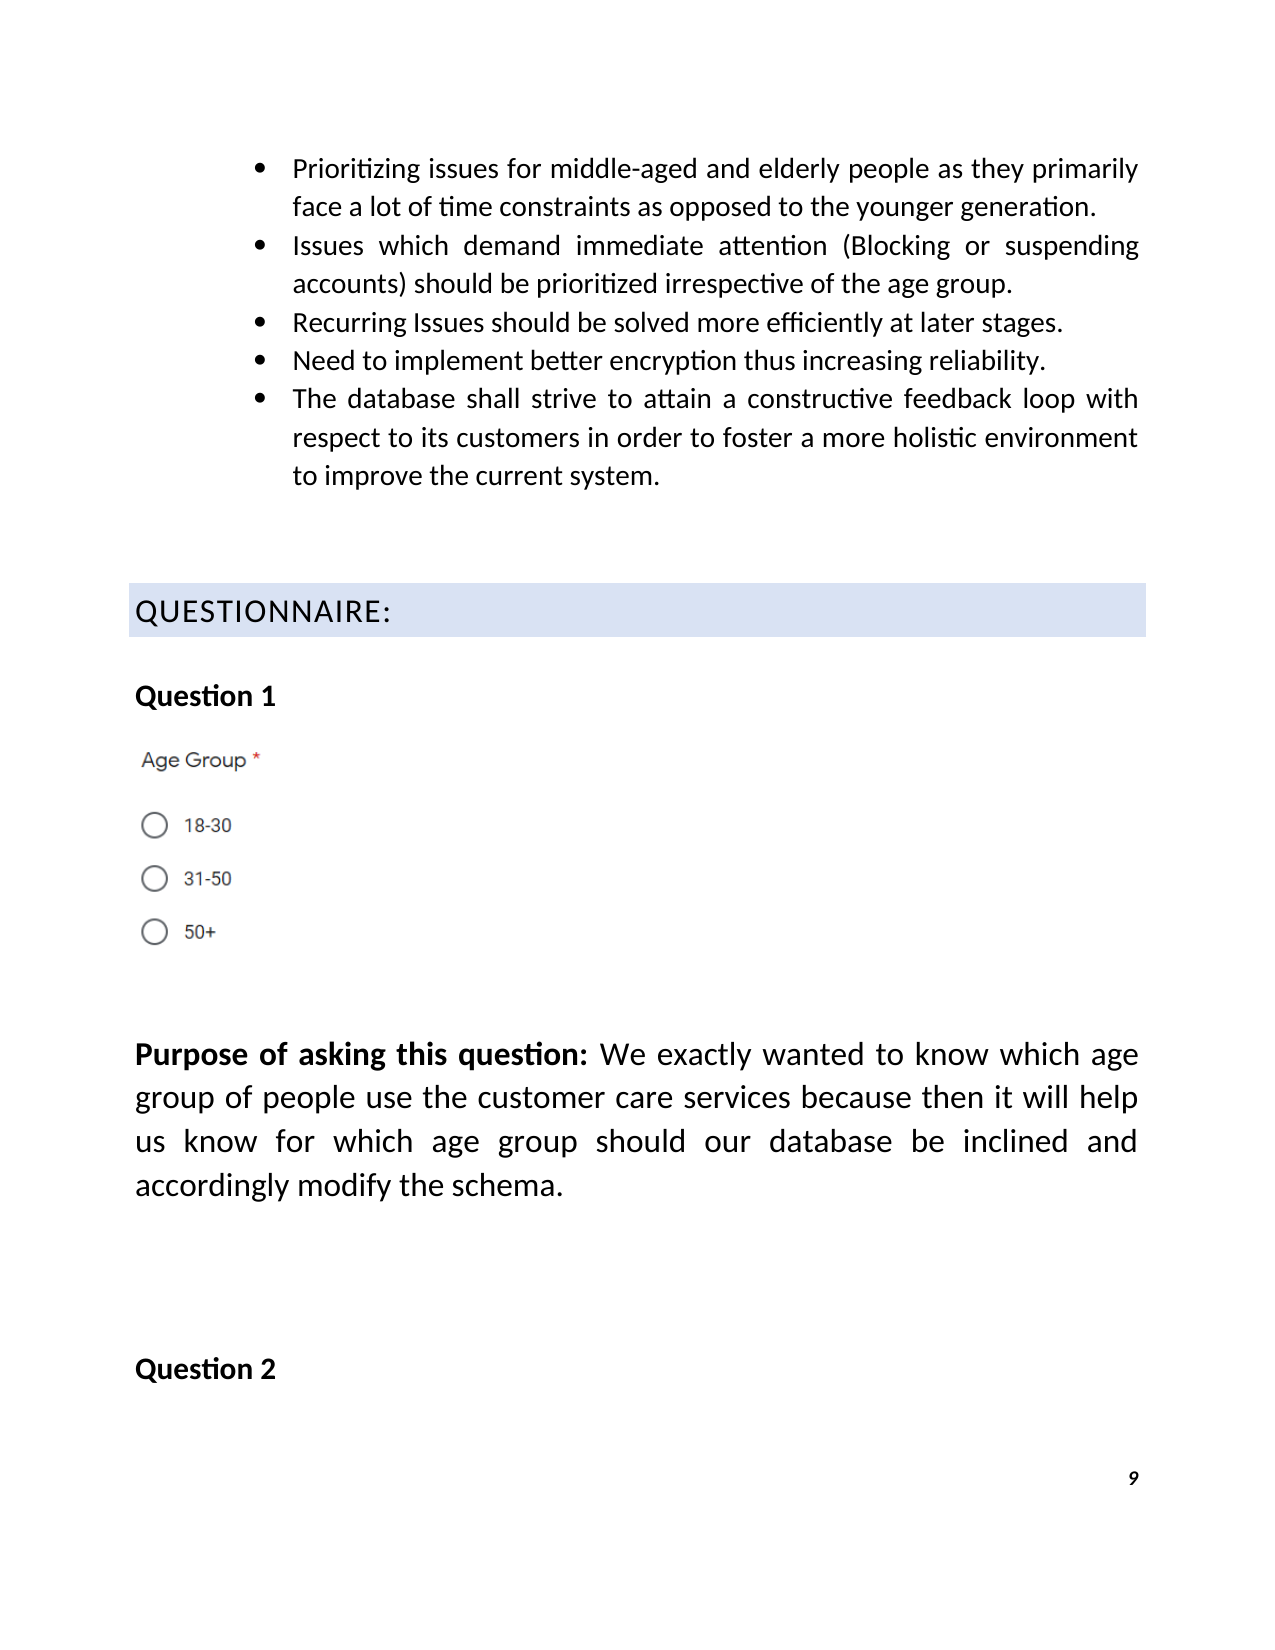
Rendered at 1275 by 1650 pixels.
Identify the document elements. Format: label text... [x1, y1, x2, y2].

text Question 1 [135, 676, 1140, 714]
list Issues which demand immediate attention (Blocking or suspending accounts) should be prioritized irrespective of the age group. [255, 227, 1140, 301]
text Purpose of asking this question: We exactly wanted to know which age group of people use the customer care services because then it will help us know for which age group should our database be inclined and accordingly modify the schema. [135, 1032, 1140, 1205]
text Question 2 [135, 1349, 1140, 1388]
list Need to implement better encryption thus increasing reliability. [255, 342, 1140, 378]
subtitle Questionnaire: [135, 590, 1140, 630]
list Prioritizing issues for middle-aged and elderly people as they primarily face a lot of time constraints as opposed to the younger generation. [255, 150, 1140, 224]
list Recurring Issues should be solved more efficiently at later stages. [255, 304, 1140, 339]
list The database shall strive to attain a constructive feedback loop with respect to its customers in order to foster a more holistic environment to improve the current system. [255, 381, 1140, 493]
picture [135, 733, 388, 959]
